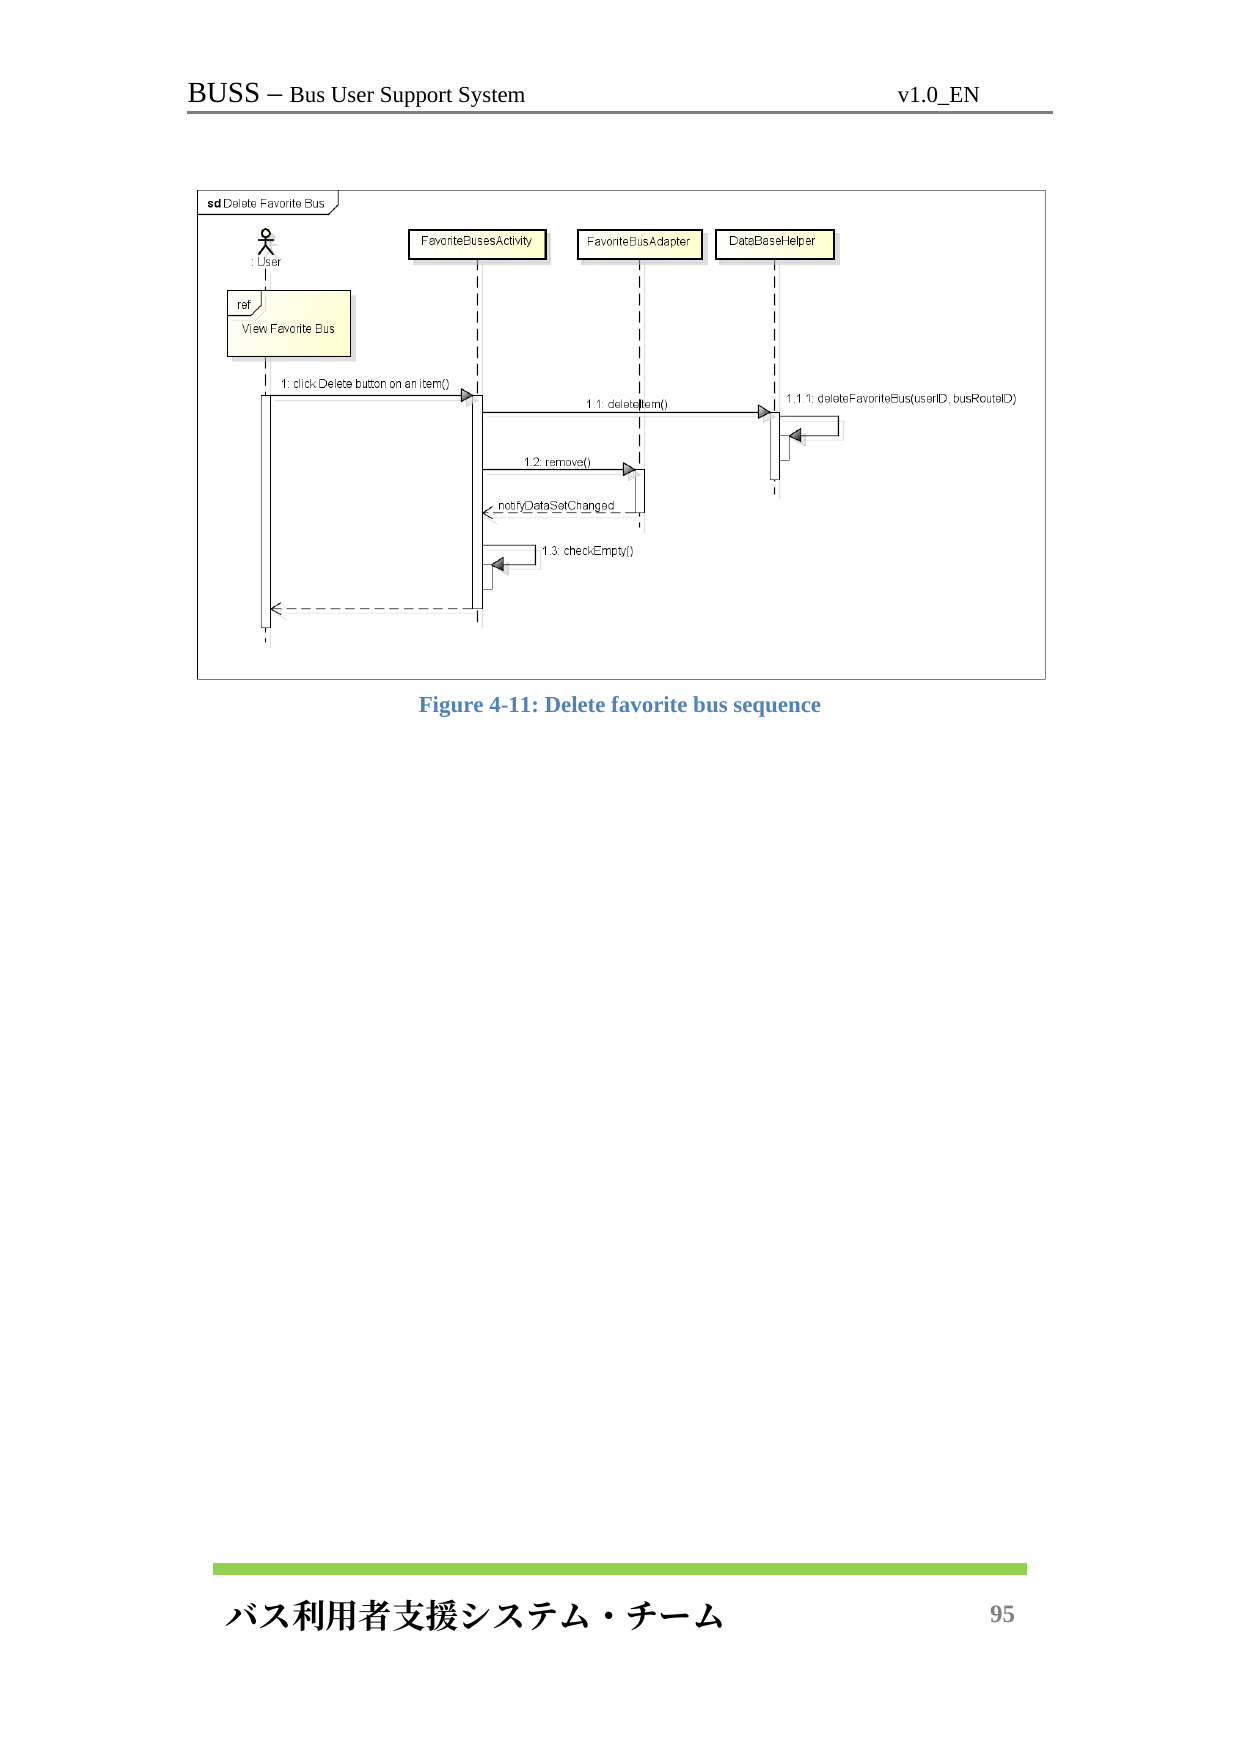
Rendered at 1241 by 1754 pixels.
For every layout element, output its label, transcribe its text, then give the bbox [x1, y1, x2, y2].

picture [187, 180, 1053, 688]
text Figure 4-11: Delete favorite bus sequence [187, 688, 1053, 718]
